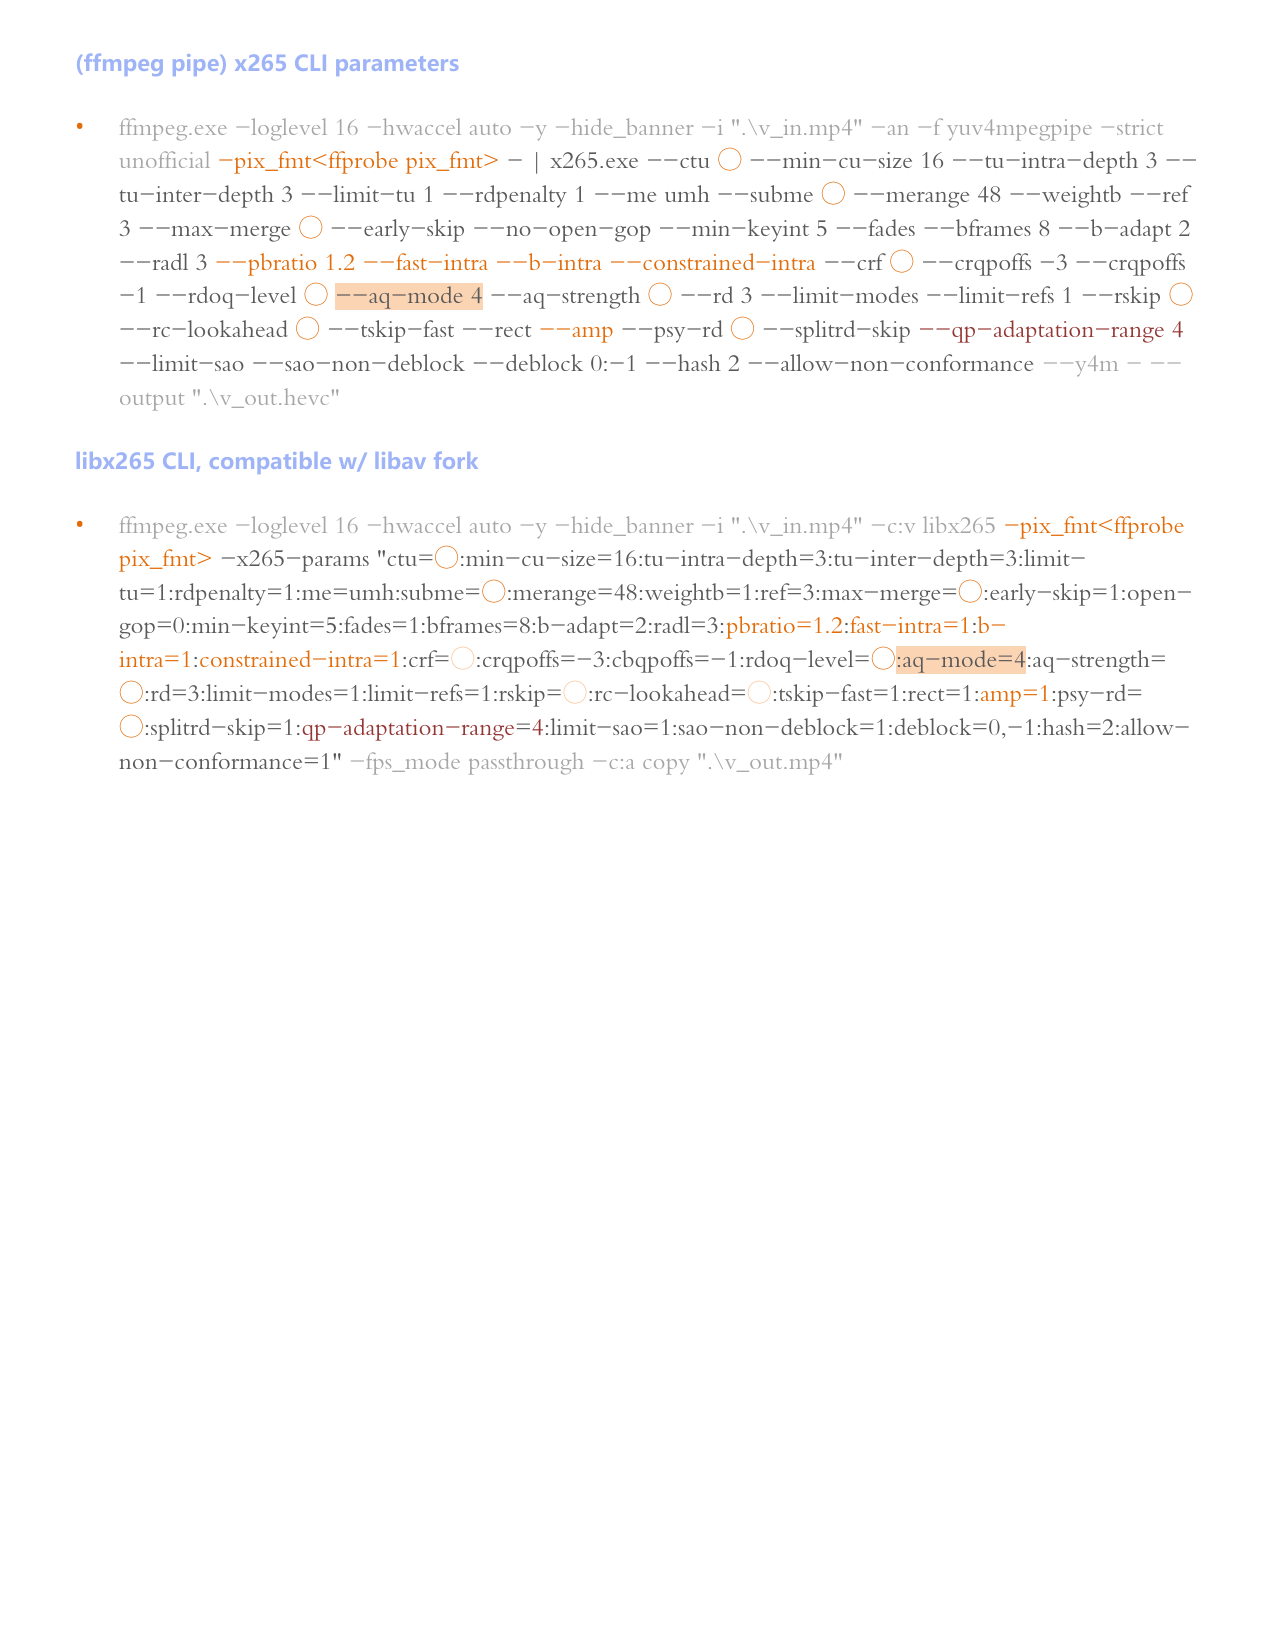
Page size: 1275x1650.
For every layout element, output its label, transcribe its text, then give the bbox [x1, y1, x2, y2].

text ffmpeg.exe -loglevel 16 -hwaccel auto -y -hide_banner -i ".\v_in.mp4" -c:v libx265 -pix_fmt<ffprobe pix_fmt> -x265-params "ctu=〇:min-cu-size=16:tu-intra-depth=3:tu-inter-depth=3:limit-tu=1:rdpenalty=1:me=umh:subme=〇:merange=48:weightb=1:ref=3:max-merge=〇:early-skip=1:open-gop=0:min-keyint=5:fades=1:bframes=8:b-adapt=2:radl=3:pbratio=1.2:fast-intra=1:b-intra=1:constrained-intra=1:crf=〇:crqpoffs=-3:cbqpoffs=-1:rdoq-level=〇:aq-mode=4:aq-strength=〇:rd=3:limit-modes=1:limit-refs=1:rskip=〇:rc-lookahead=〇:tskip-fast=1:rect=1:amp=1:psy-rd=〇:splitrd-skip=1:qp-adaptation-range=4:limit-sao=1:sao-non-deblock=1:deblock=0,-1:hash=2:allow-non-conformance=1" -fps_mode passthrough -c:a copy ".\v_out.mp4" [75, 507, 1200, 779]
text libx265 CLI, compatible w/ libav fork [75, 444, 1200, 478]
text ffmpeg.exe -loglevel 16 -hwaccel auto -y -hide_banner -i ".\v_in.mp4" -an -f yuv4mpegpipe -strict unofficial -pix_fmt<ffprobe pix_fmt> - | x265.exe --ctu 〇 --min-cu-size 16 --tu-intra-depth 3 --tu-inter-depth 3 --limit-tu 1 --rdpenalty 1 --me umh --subme 〇 --merange 48 --weightb --ref 3 --max-merge 〇 --early-skip --no-open-gop --min-keyint 5 --fades --bframes 8 --b-adapt 2 --radl 3 --pbratio 1.2 --fast-intra --b-intra --constrained-intra --crf 〇 --crqpoffs -3 --crqpoffs -1 --rdoq-level 〇 --aq-mode 4 --aq-strength 〇 --rd 3 --limit-modes --limit-refs 1 --rskip 〇 --rc-lookahead 〇 --tskip-fast --rect --amp --psy-rd 〇 --splitrd-skip --qp-adaptation-range 4 --limit-sao --sao-non-deblock --deblock 0:-1 --hash 2 --allow-non-conformance --y4m - --output ".\v_out.hevc" [75, 109, 1200, 415]
text (ffmpeg pipe) x265 CLI parameters [75, 46, 1200, 80]
